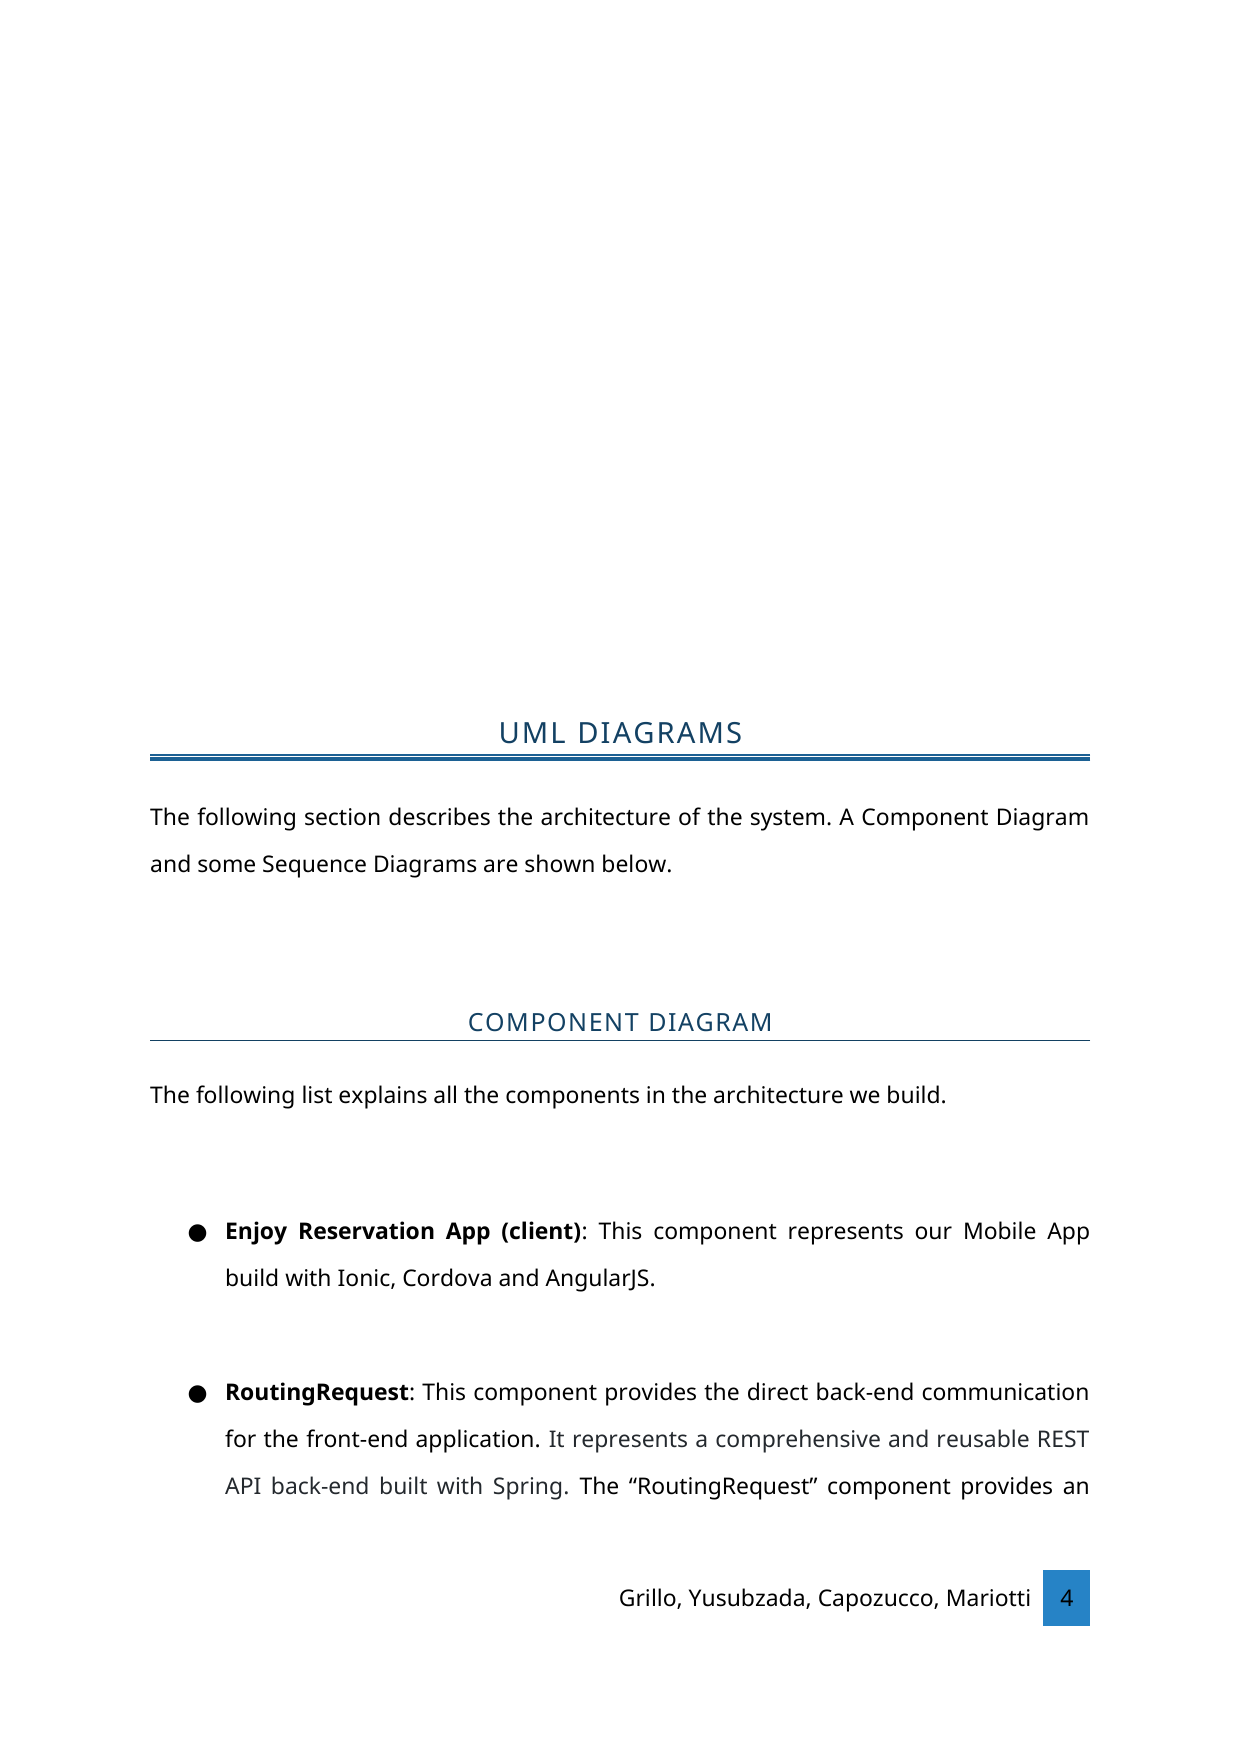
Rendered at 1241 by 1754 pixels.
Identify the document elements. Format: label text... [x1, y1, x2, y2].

subtitle Component diagram [150, 1004, 1090, 1040]
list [187, 1376, 1090, 1501]
text The following section describes the architecture of the system. A Component Diagram and some Sequence Diagrams are shown below. [150, 801, 1090, 879]
subtitle UML Diagrams [150, 712, 1090, 754]
text The following list explains all the components in the architecture we build. [150, 1079, 1090, 1111]
list Enjoy Reservation App (client): This component represents our Mobile App build with Ionic, Cordova and AngularJS. [187, 1215, 1090, 1293]
